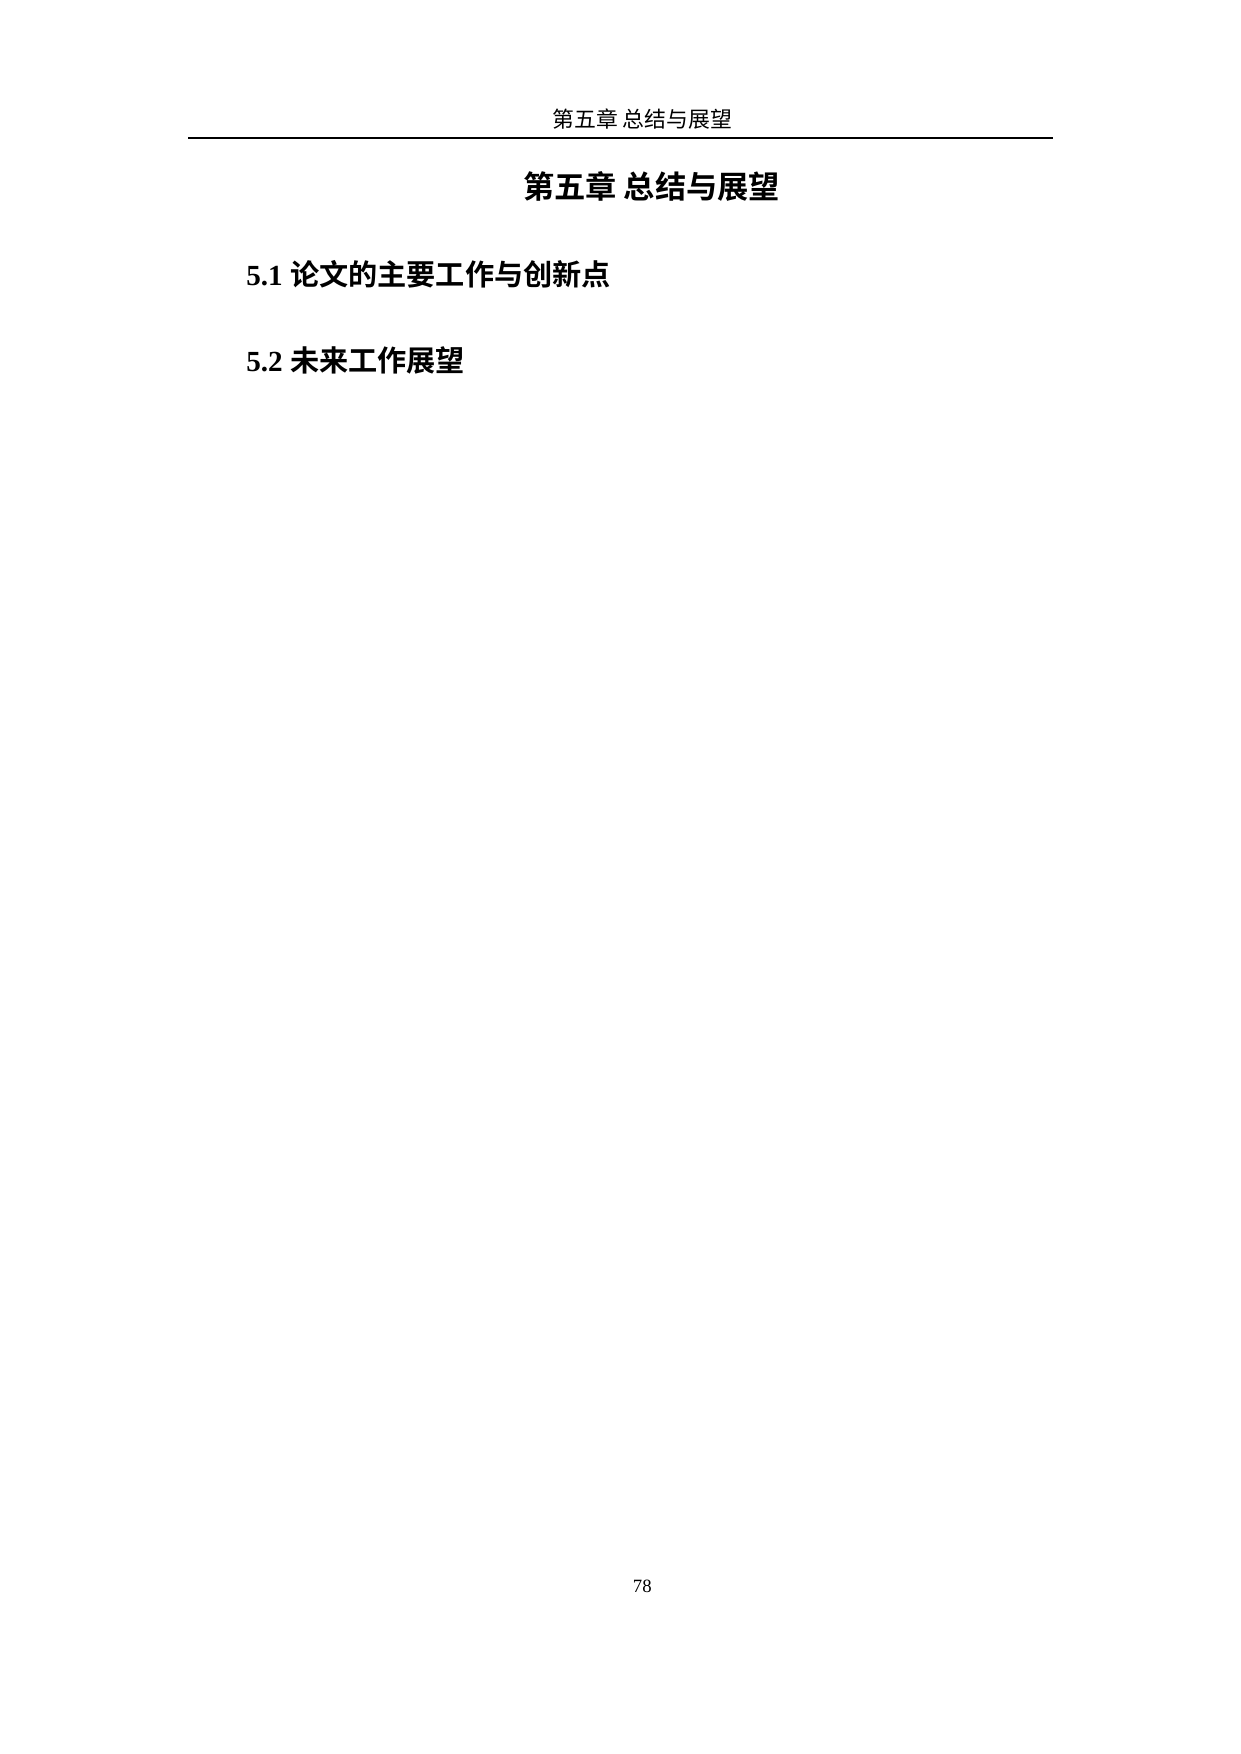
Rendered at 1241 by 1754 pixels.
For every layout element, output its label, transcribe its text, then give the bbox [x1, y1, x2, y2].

text 5.2 未来工作展望 [187, 327, 1053, 392]
text 5.1 论文的主要工作与创新点 [187, 240, 1053, 305]
text 第五章 总结与展望 [187, 153, 1053, 218]
